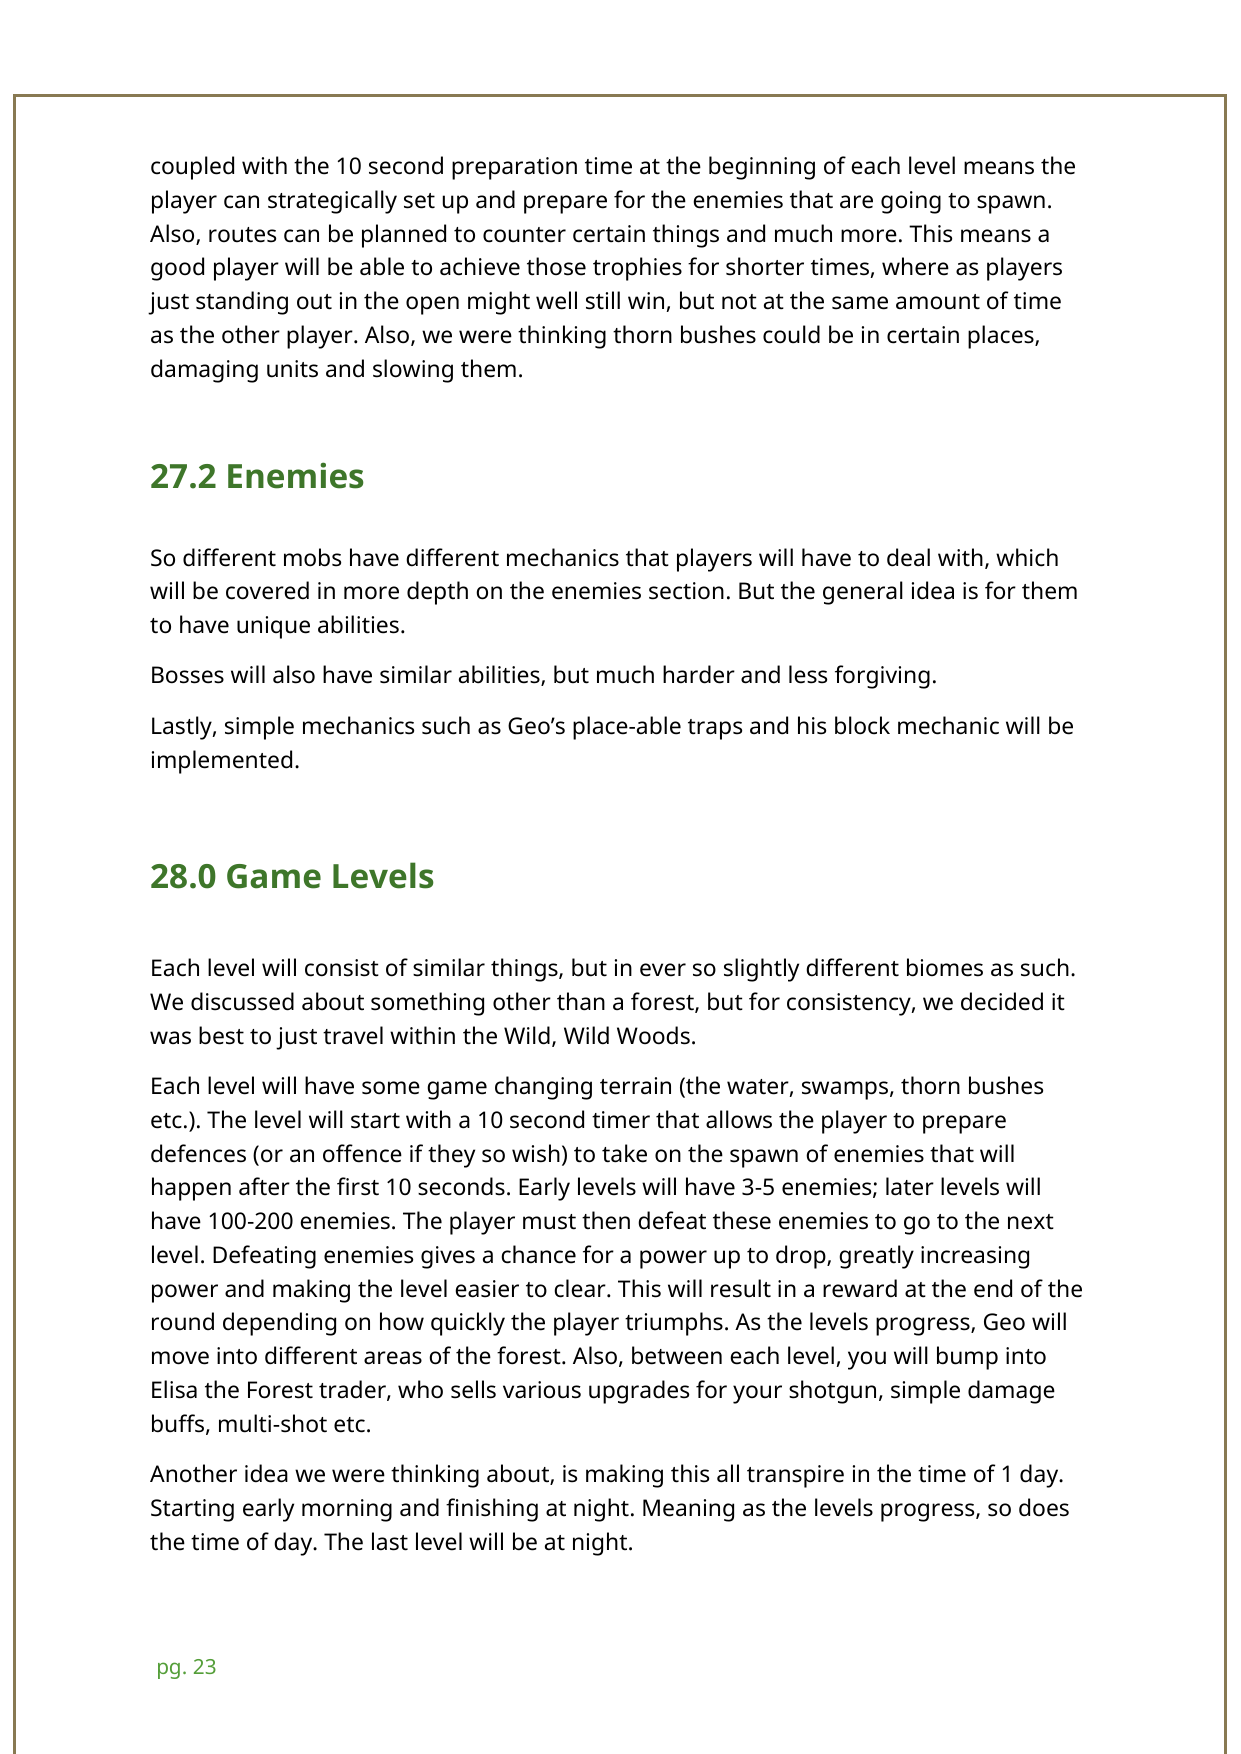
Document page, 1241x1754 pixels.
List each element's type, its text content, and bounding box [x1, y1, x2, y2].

subtitle 28.0 Game Levels [150, 853, 1090, 898]
text Lastly, simple mechanics such as Geo’s place-able traps and his block mechanic will be implemented. [150, 710, 1090, 775]
text Bosses will also have similar abilities, but much harder and less forgiving. [150, 659, 1090, 691]
text Another idea we were thinking about, is making this all transpire in the time of 1 day. Starting early morning and finishing at night. Meaning as the levels progress, so does the time of day. The last level will be at night. [150, 1458, 1090, 1557]
text Each level will consist of similar things, but in ever so slightly different biomes as such. We discussed about something other than a forest, but for consistency, we decided it was best to just travel within the Wild, Wild Woods. [150, 952, 1090, 1051]
subtitle 27.2 Enemies [150, 453, 1090, 538]
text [150, 150, 1090, 384]
text Each level will have some game changing terrain (the water, swamps, thorn bushes etc.). The level will start with a 10 second timer that allows the player to prepare defences (or an offence if they so wish) to take on the spawn of enemies that will happen after the first 10 seconds. Early levels will have 3-5 enemies; later levels will have 100-200 enemies. The player must then defeat these enemies to go to the next level. Defeating enemies gives a chance for a power up to drop, greatly increasing power and making the level easier to clear. This will result in a reward at the end of the round depending on how quickly the player triumphs. As the levels progress, Geo will move into different areas of the forest. Also, between each level, you will bump into Elisa the Forest trader, who sells various upgrades for your shotgun, simple damage buffs, multi-shot etc. [150, 1070, 1090, 1439]
text So different mobs have different mechanics that players will have to deal with, which will be covered in more depth on the enemies section. But the general idea is for them to have unique abilities. [150, 541, 1090, 640]
